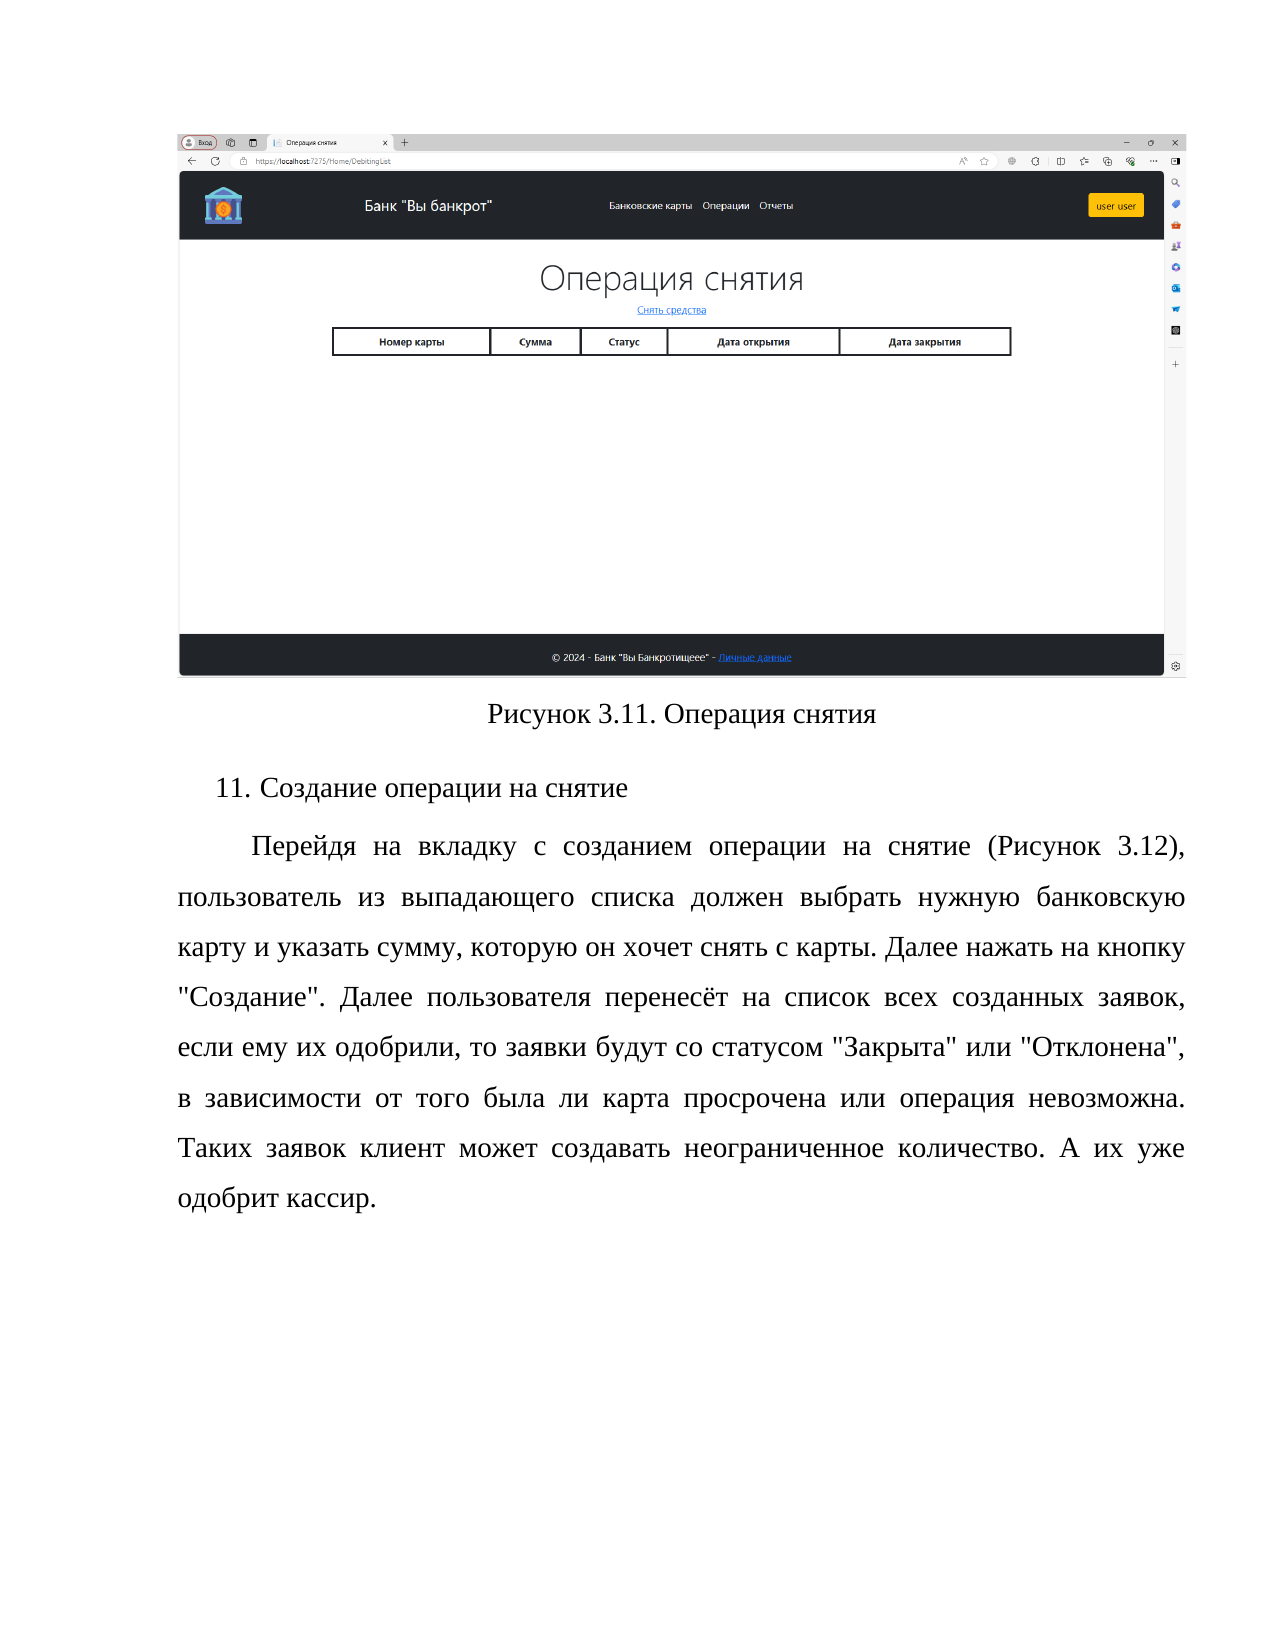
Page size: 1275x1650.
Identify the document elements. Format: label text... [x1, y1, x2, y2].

text Перейдя на вкладку с созданием операции на снятие (Рисунок 3.12), пользователь из выпадающего списка должен выбрать нужную банковскую карту и указать сумму, которую он хочет снять с карты. Далее нажать на кнопку "Создание". Далее пользователя перенесёт на список всех созданных заявок, если ему их одобрили, то заявки будут со статусом "Закрыта" или "Отклонена", в зависимости от того была ли карта просрочена или операция невозможна. Таких заявок клиент может создавать неограниченное количество. А их уже одобрит кассир. [177, 828, 1186, 1214]
text Рисунок 3.11. Операция снятия [177, 696, 1186, 730]
picture [177, 134, 1187, 678]
list Создание операции на снятие [215, 770, 1186, 803]
